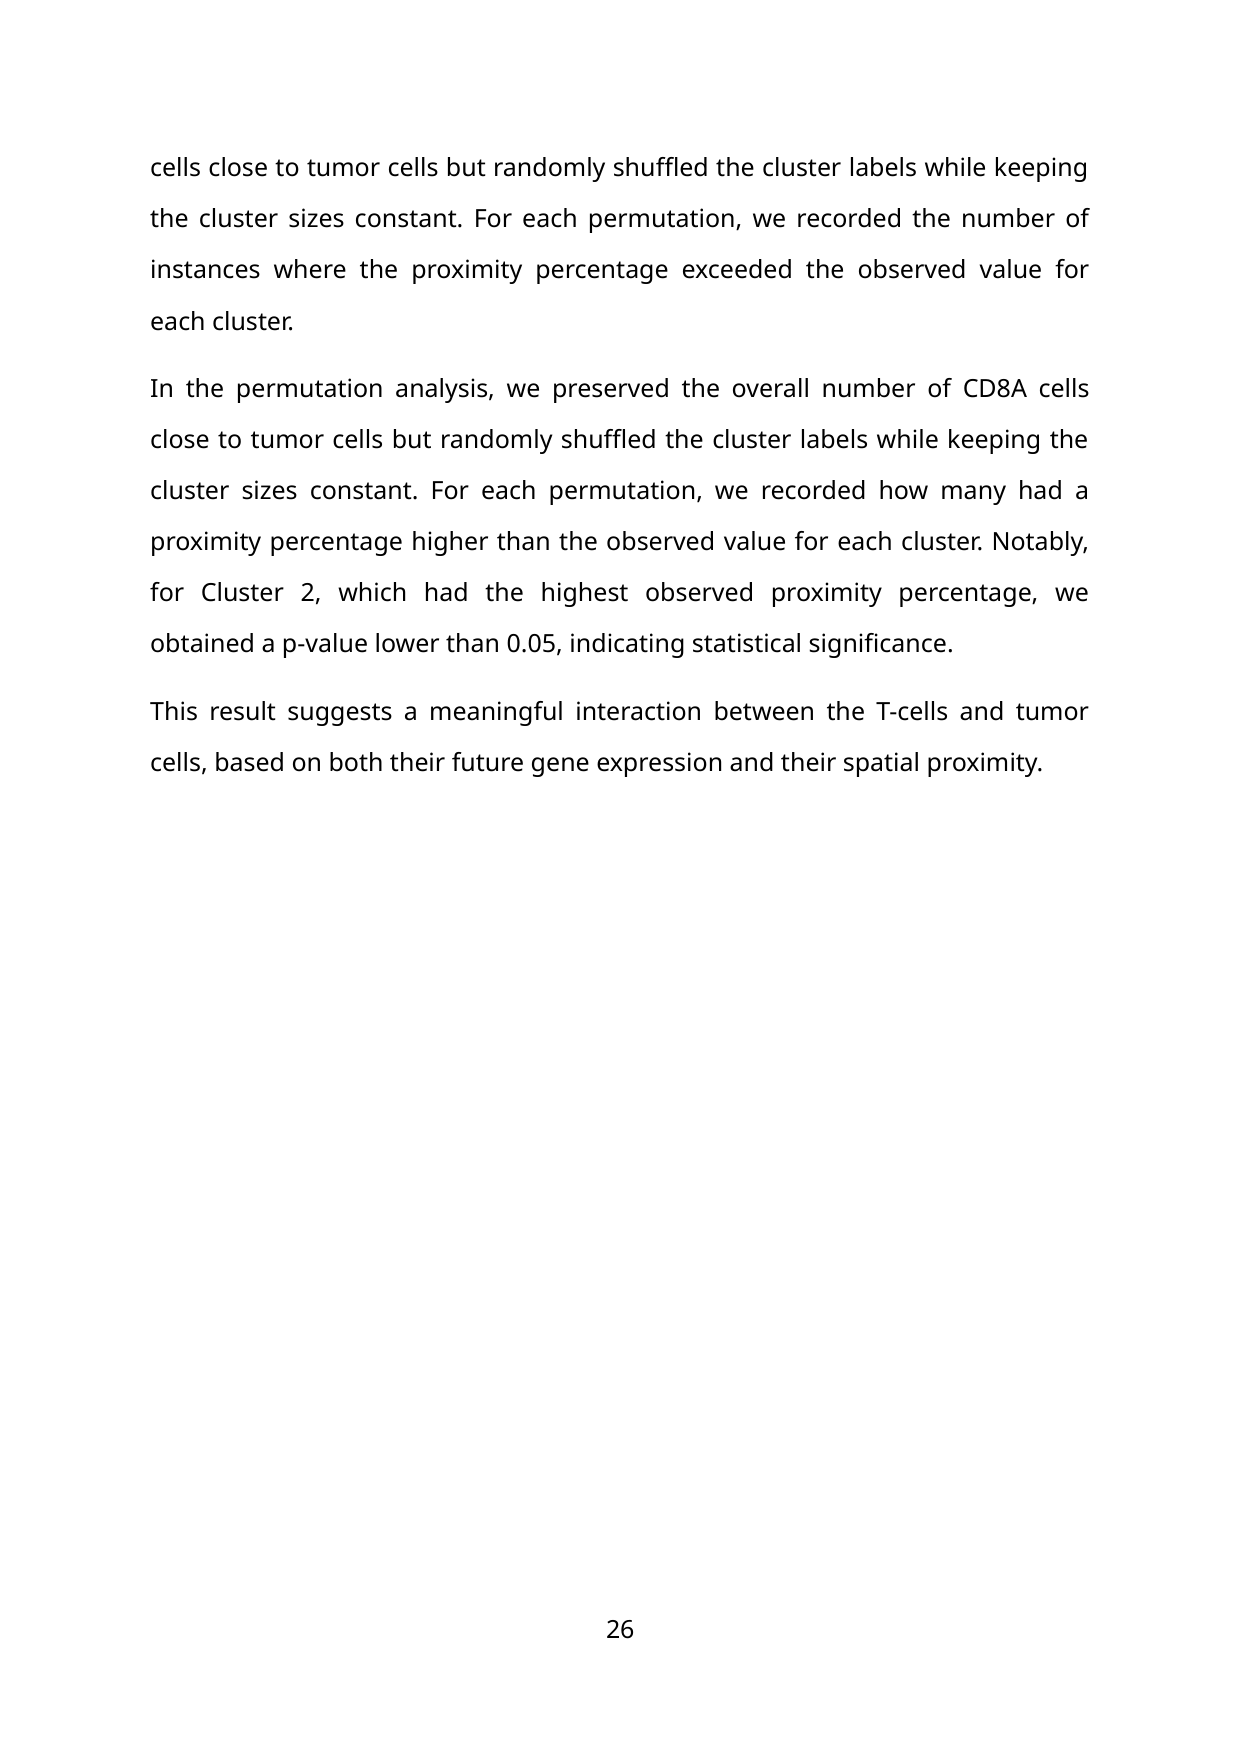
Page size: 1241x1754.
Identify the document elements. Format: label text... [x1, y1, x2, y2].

text In the permutation analysis, we preserved the overall number of CD8A cells close to tumor cells but randomly shuffled the cluster labels while keeping the cluster sizes constant. For each permutation, we recorded how many had a proximity percentage higher than the observed value for each cluster. Notably, for Cluster 2, which had the highest observed proximity percentage, we obtained a p-value lower than 0.05, indicating statistical significance. [150, 371, 1090, 660]
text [150, 150, 1090, 337]
text This result suggests a meaningful interaction between the T-cells and tumor cells, based on both their future gene expression and their spatial proximity. [150, 694, 1090, 779]
